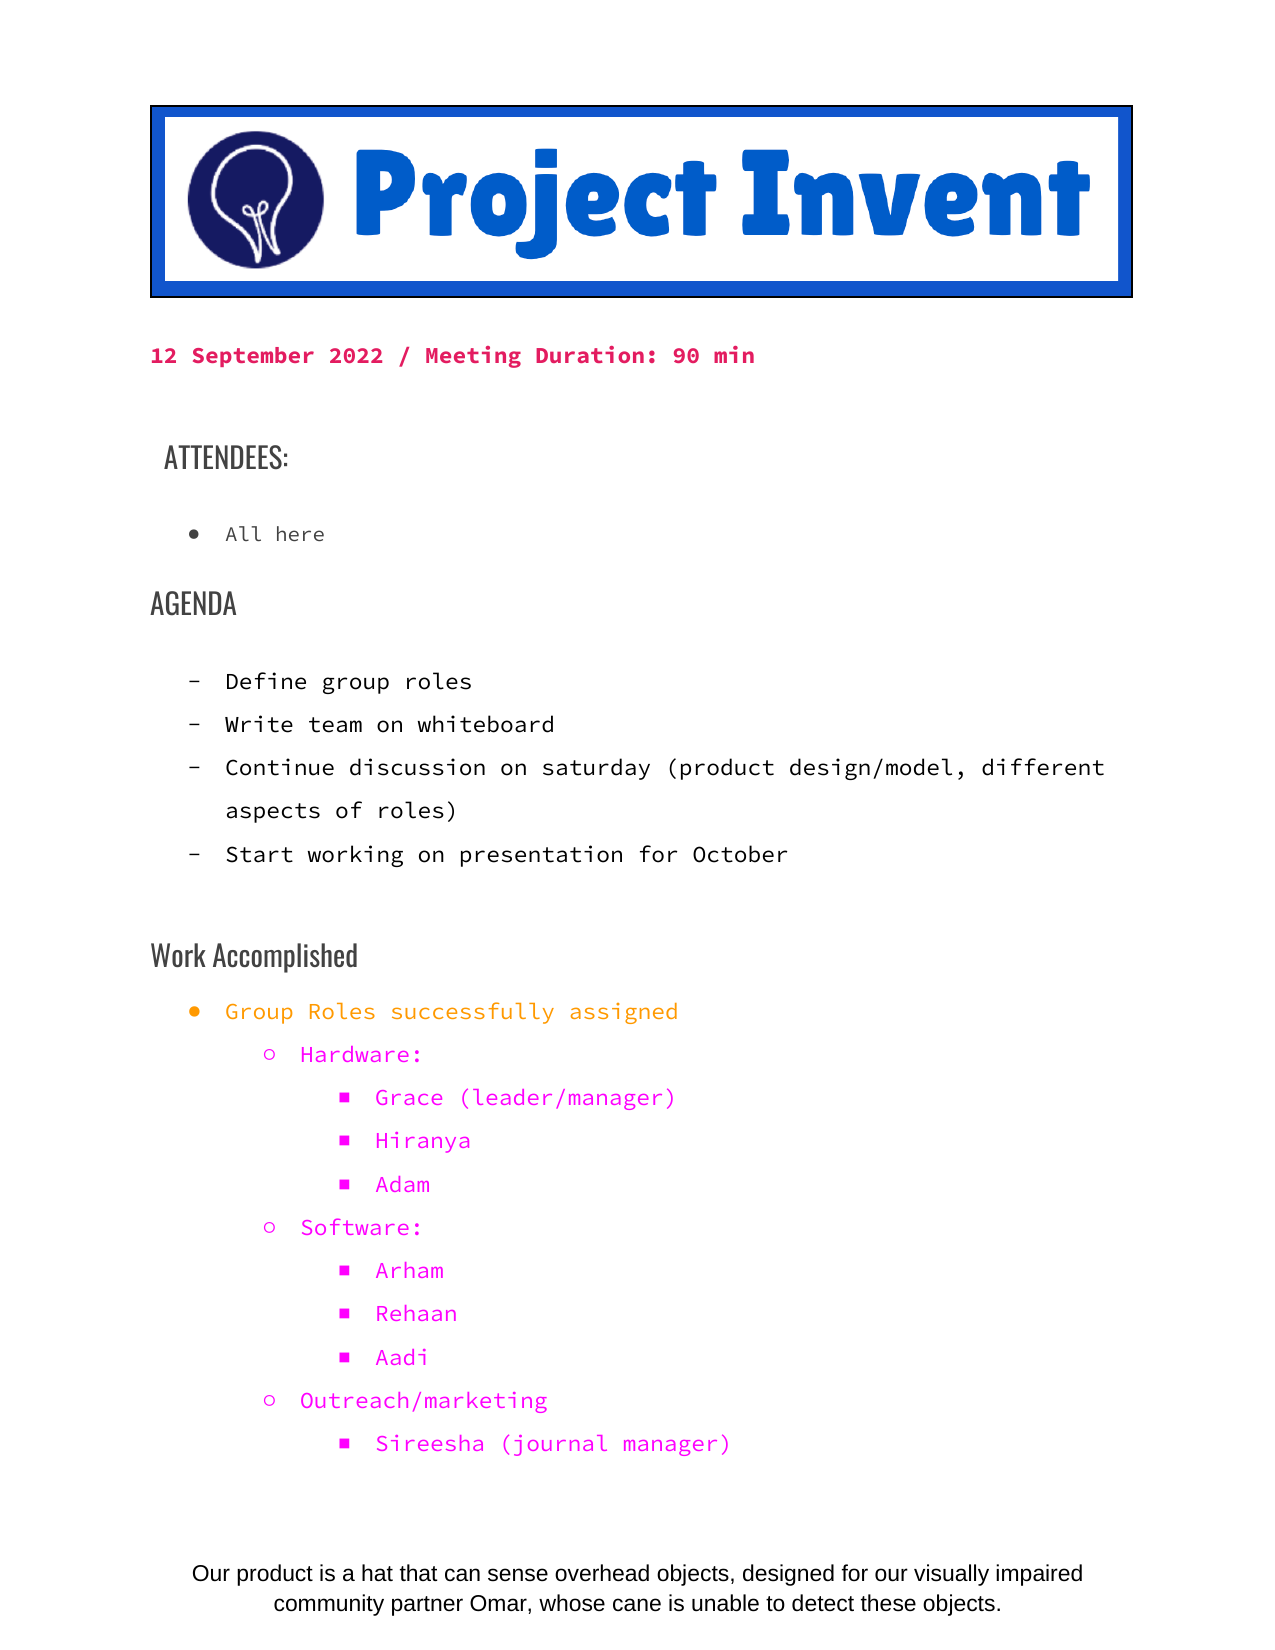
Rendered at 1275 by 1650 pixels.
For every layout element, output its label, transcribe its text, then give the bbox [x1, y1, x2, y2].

list Define group roles [187, 666, 1125, 695]
list Hiranya [337, 1126, 1125, 1155]
list Aadi [337, 1342, 1125, 1371]
list All here [187, 521, 1125, 547]
list Rehaan [337, 1299, 1125, 1328]
text ATTENDEES: [150, 435, 1125, 478]
subtitle Work Accomplished [150, 933, 1125, 976]
list Group Roles successfully assigned [187, 997, 1125, 1026]
picture [165, 117, 1119, 281]
list Hardware: [262, 1040, 1125, 1069]
list Grace (leader/manager) [337, 1083, 1125, 1112]
text AGENDA [150, 581, 1125, 624]
list Arham [337, 1256, 1125, 1285]
subtitle 12 September 2022 / Meeting Duration: 90 min [150, 341, 1125, 369]
list Software: [262, 1213, 1125, 1242]
list Start working on presentation for October [187, 839, 1125, 868]
list Outreach/marketing [262, 1386, 1125, 1414]
list Write team on whiteboard [187, 710, 1125, 738]
list Adam [337, 1169, 1125, 1198]
list Sireesha (journal manager) [337, 1429, 1125, 1458]
list Continue discussion on saturday (product design/model, different aspects of roles) [187, 753, 1125, 825]
